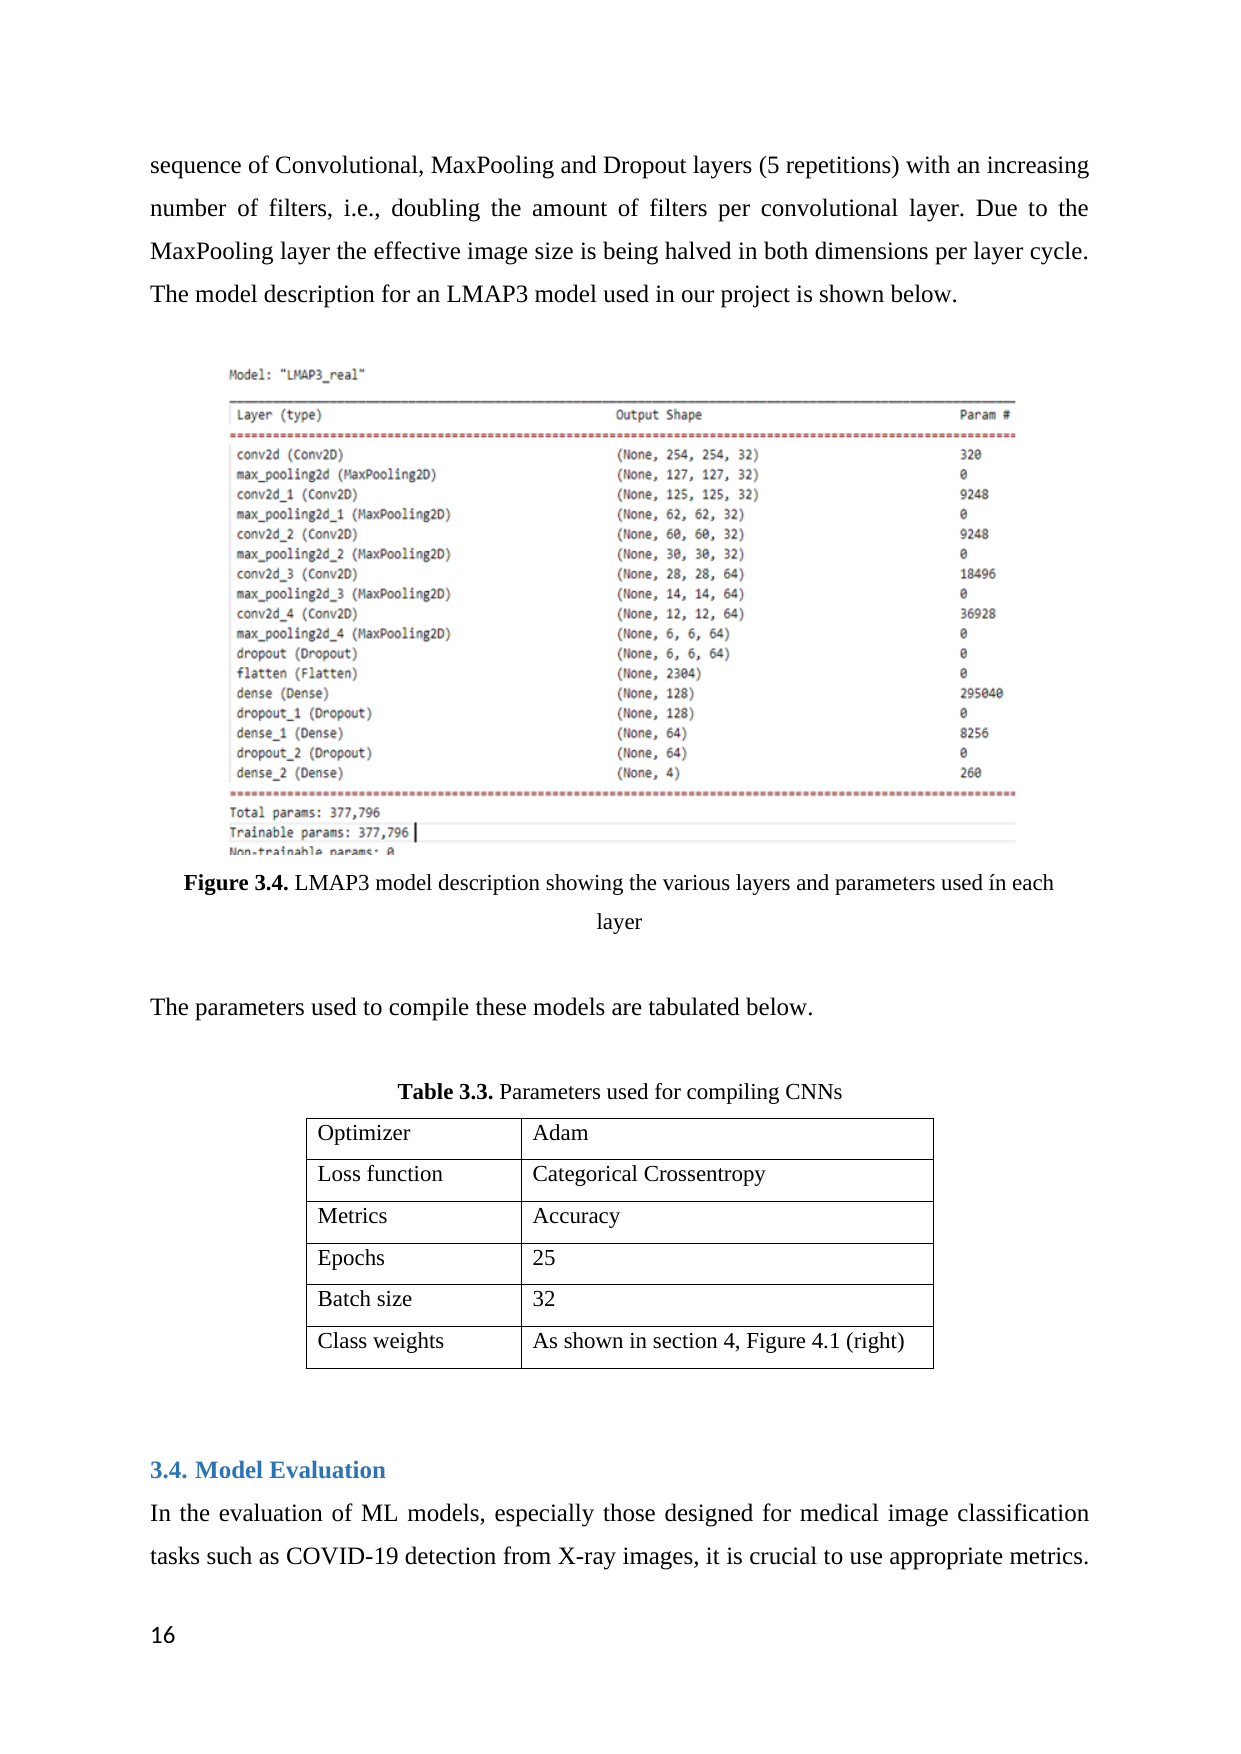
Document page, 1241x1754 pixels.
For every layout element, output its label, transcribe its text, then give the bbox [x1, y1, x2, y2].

table_cell As shown in section 4, Figure 4.1 (right) [522, 1327, 933, 1368]
table_cell Accuracy [522, 1202, 933, 1243]
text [150, 1498, 1090, 1570]
table_cell Figure 3.4. LMAP3 model description showing the various layers and parameters used ín each layer [150, 869, 1088, 949]
text The parameters used to compile these models are tabulated below. [150, 992, 1090, 1021]
table_header [150, 366, 1088, 869]
table_cell Batch size [307, 1285, 521, 1326]
table_cell Loss function [307, 1160, 521, 1201]
list Model Evaluation [150, 1455, 1090, 1484]
text Table 3.3. Parameters used for compiling CNNs [150, 1078, 1090, 1104]
table_cell Metrics [307, 1202, 521, 1243]
table_cell Epochs [307, 1244, 521, 1284]
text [150, 150, 1090, 308]
table_header Optimizer [307, 1119, 521, 1159]
table_cell Class weights [307, 1327, 521, 1368]
table_cell 32 [522, 1285, 933, 1326]
table_cell 25 [522, 1244, 933, 1284]
table_header Adam [522, 1119, 933, 1159]
table_cell Categorical Crossentropy [522, 1160, 933, 1201]
